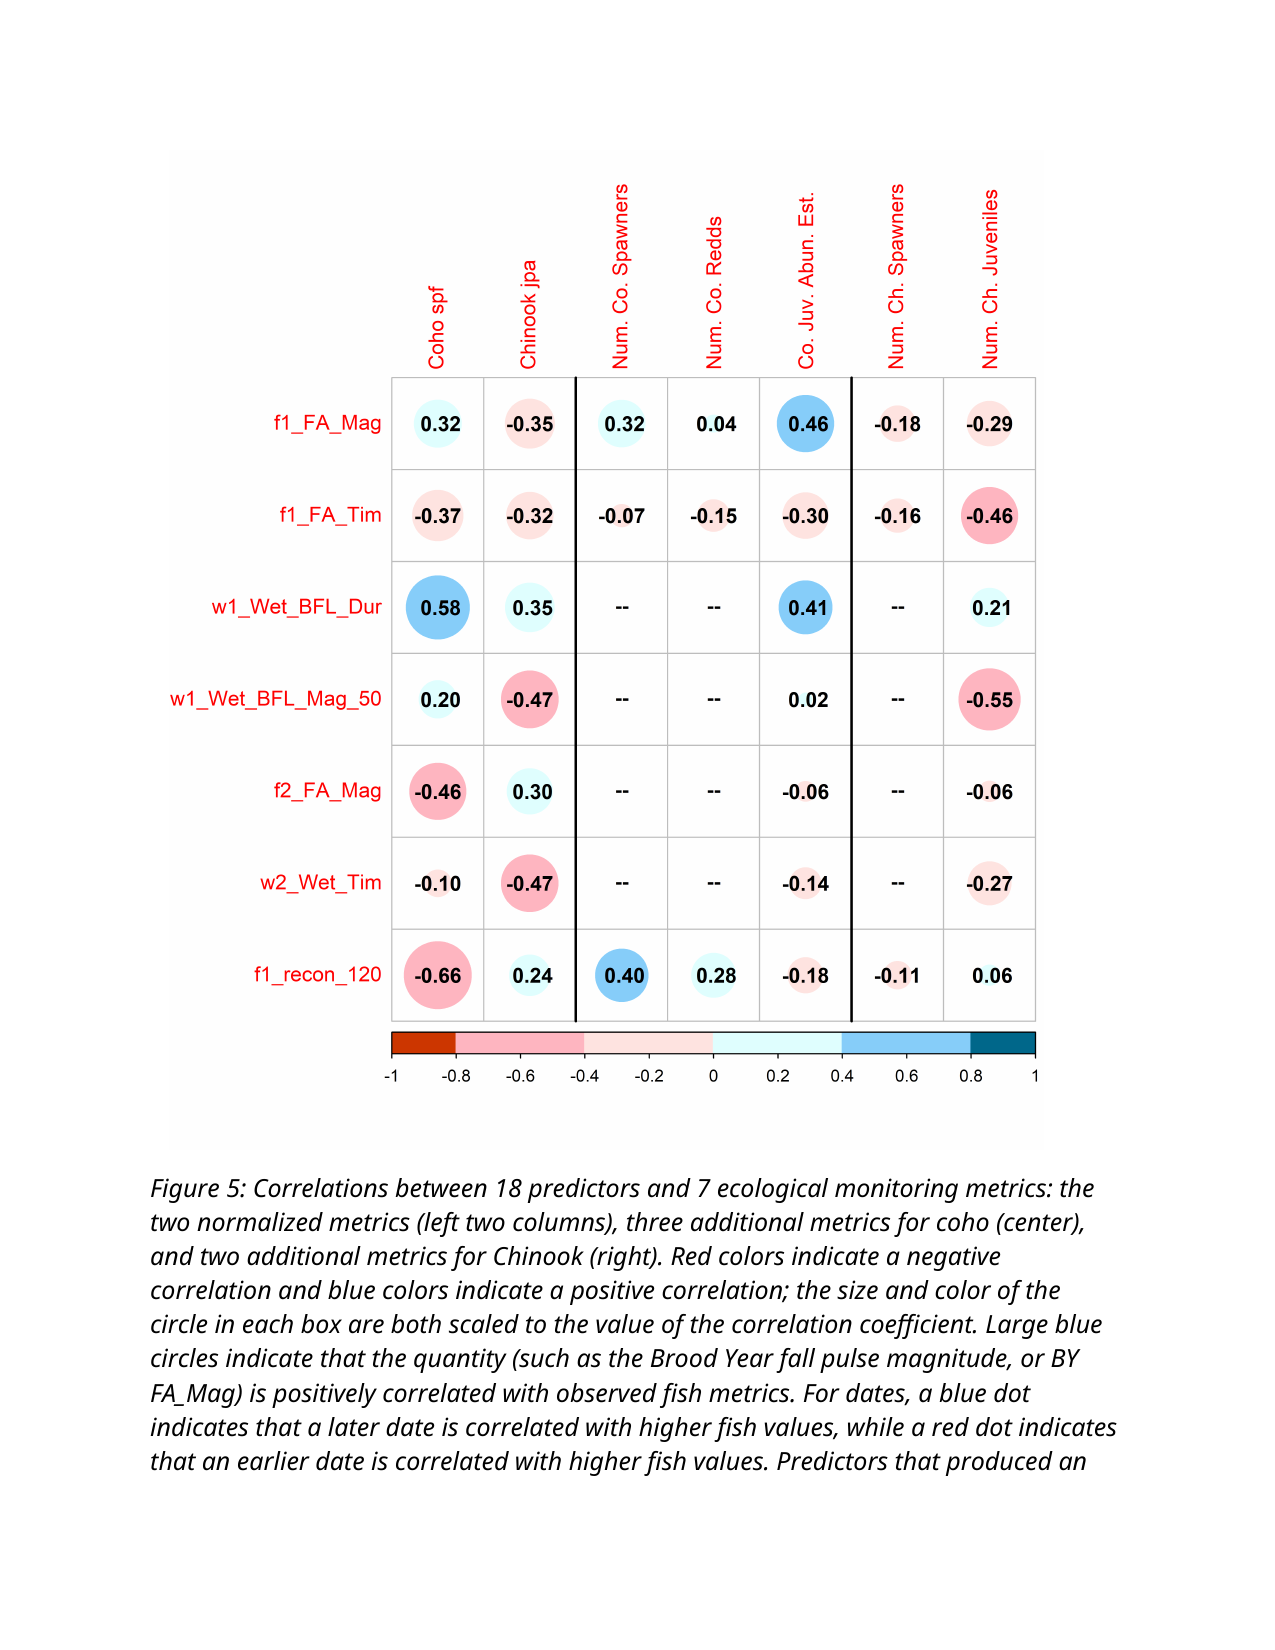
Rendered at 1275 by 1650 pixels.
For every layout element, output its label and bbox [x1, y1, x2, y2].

text [150, 1171, 1125, 1477]
picture [168, 150, 1044, 1150]
